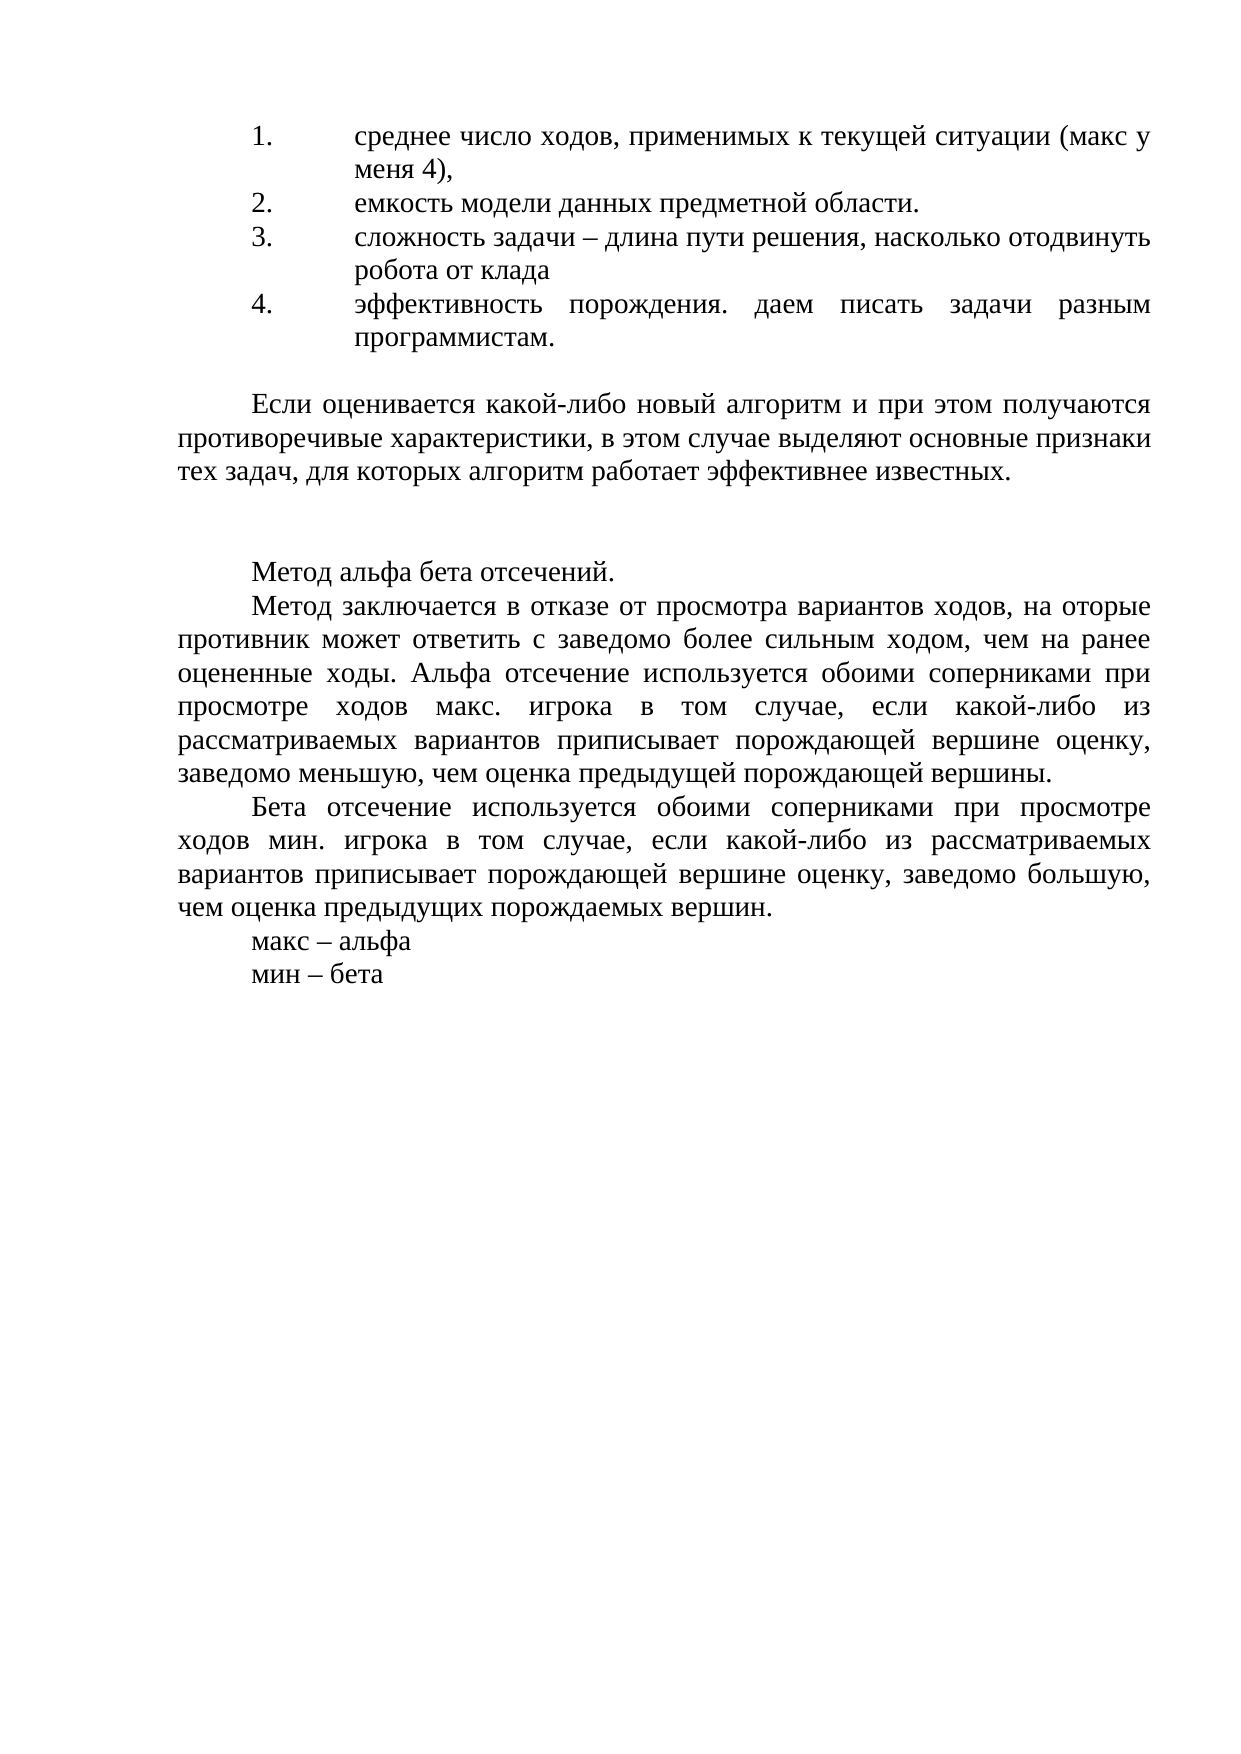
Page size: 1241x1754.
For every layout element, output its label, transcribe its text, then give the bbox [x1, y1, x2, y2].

text Метод заключается в отказе от просмотра вариантов ходов, на оторые противник может ответить с заведомо более сильным ходом, чем на ранее оцененные ходы. Альфа отсечение используется обоими соперниками при просмотре ходов макс. игрока в том случае, если какой-либо из рассматриваемых вариантов приписывает порождающей вершине оценку, заведомо меньшую, чем оценка предыдущей порождающей вершины. [177, 588, 1152, 789]
list среднее число ходов, применимых к текущей ситуации (макс у меня 4), [251, 118, 1152, 185]
list сложность задачи – длина пути решения, насколько отодвинуть робота от клада [251, 219, 1152, 286]
text макс – альфа [177, 923, 1152, 957]
text Если оценивается какой-либо новый алгоритм и при этом получаются противоречивые характеристики, в этом случае выделяют основные признаки тех задач, для которых алгоритм работает эффективнее известных. [177, 386, 1152, 487]
text Бета отсечение используется обоими соперниками при просмотре ходов мин. игрока в том случае, если какой-либо из рассматриваемых вариантов приписывает порождающей вершине оценку, заведомо большую, чем оценка предыдущих порождаемых вершин. [177, 789, 1152, 923]
text Метод альфа бета отсечений. [177, 554, 1152, 588]
text мин – бета [177, 957, 1152, 990]
list эффективность порождения. даем писать задачи разным программистам. [251, 286, 1152, 353]
list емкость модели данных предметной области. [251, 185, 1152, 219]
